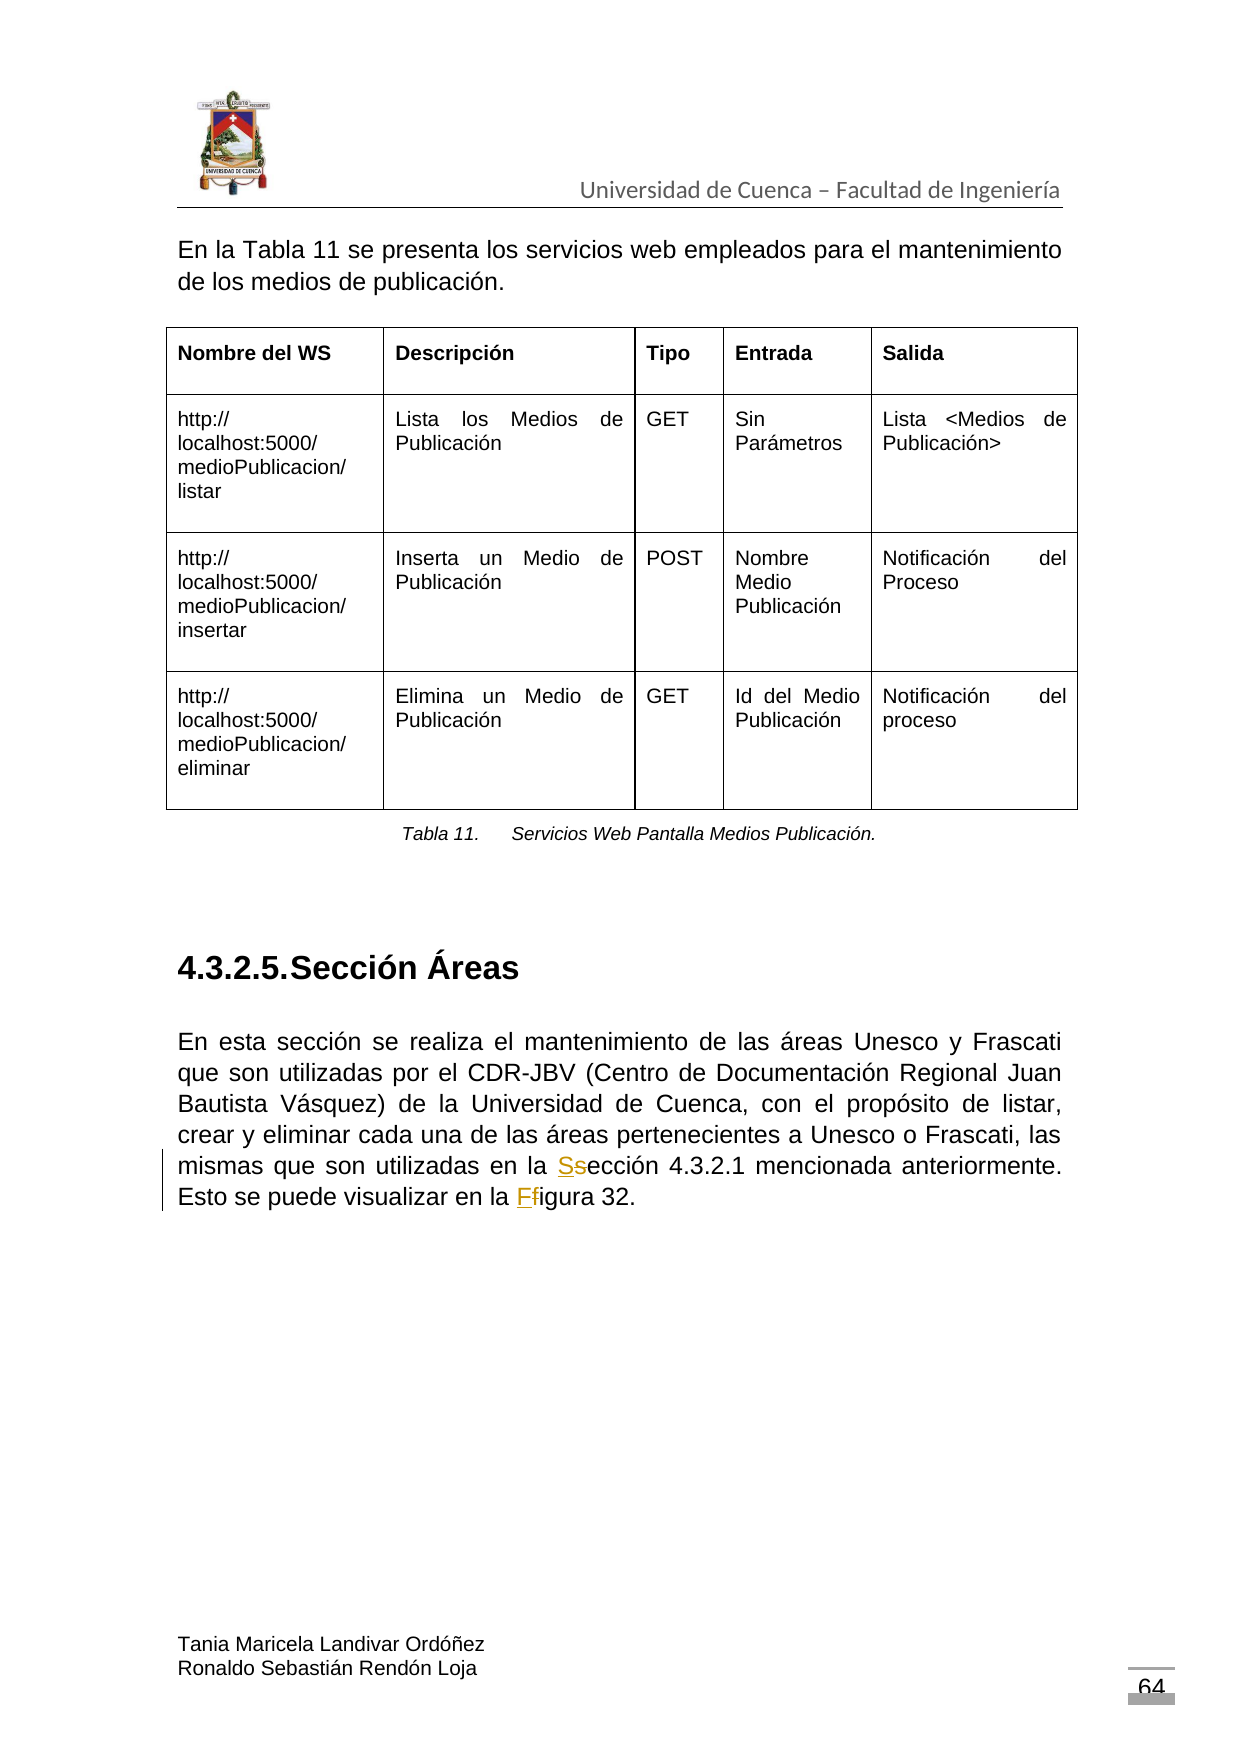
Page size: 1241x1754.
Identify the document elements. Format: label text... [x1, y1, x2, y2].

table_cell POST [636, 533, 723, 671]
table_cell Elimina un Medio de Publicación [384, 672, 634, 809]
table_cell Inserta un Medio de Publicación [384, 533, 634, 671]
table_header Entrada [724, 328, 871, 393]
table_cell Notificación del Proceso [872, 533, 1077, 671]
table_header Nombre del WS [167, 328, 383, 393]
table_cell http://localhost:5000/medioPublicacion/listar [167, 395, 383, 532]
text En esta sección se realiza el mantenimiento de las áreas Unesco y Frascati que son utilizadas por el CDR-JBV (Centro de Documentación Regional Juan Bautista Vásquez) de la Universidad de Cuenca, con el propósito de listar, crear y eliminar cada una de las áreas pertenecientes a Unesco o Frascati, las mismas que son utilizadas en la ección 4.3.2.1 mencionada anteriormente. Esto se puede visualizar en la igura 32. [177, 1027, 1063, 1211]
table_cell http://localhost:5000/medioPublicacion/insertar [167, 533, 383, 671]
text En la Tabla 11 se presenta los servicios web empleados para el mantenimiento de los medios de publicación. [177, 236, 1063, 295]
table_header Descripción [384, 328, 634, 393]
table_cell Lista <Medios de Publicación> [872, 395, 1077, 532]
table_header Tipo [636, 328, 723, 393]
table_cell http://localhost:5000/medioPublicacion/eliminar [167, 672, 383, 809]
table_cell Sin Parámetros [724, 395, 871, 532]
table_header Salida [872, 328, 1077, 393]
table_cell GET [636, 672, 723, 809]
table_cell Lista los Medios de Publicación [384, 395, 634, 532]
table_cell Nombre Medio Publicación [724, 533, 871, 671]
picture [177, 86, 290, 199]
text Servicios Web Pantalla Medios Publicación. [215, 823, 1063, 844]
subtitle Sección Áreas [177, 948, 1063, 986]
table_cell Notificación del proceso [872, 672, 1077, 809]
table_cell GET [636, 395, 723, 532]
table_cell Id del Medio Publicación [724, 672, 871, 809]
